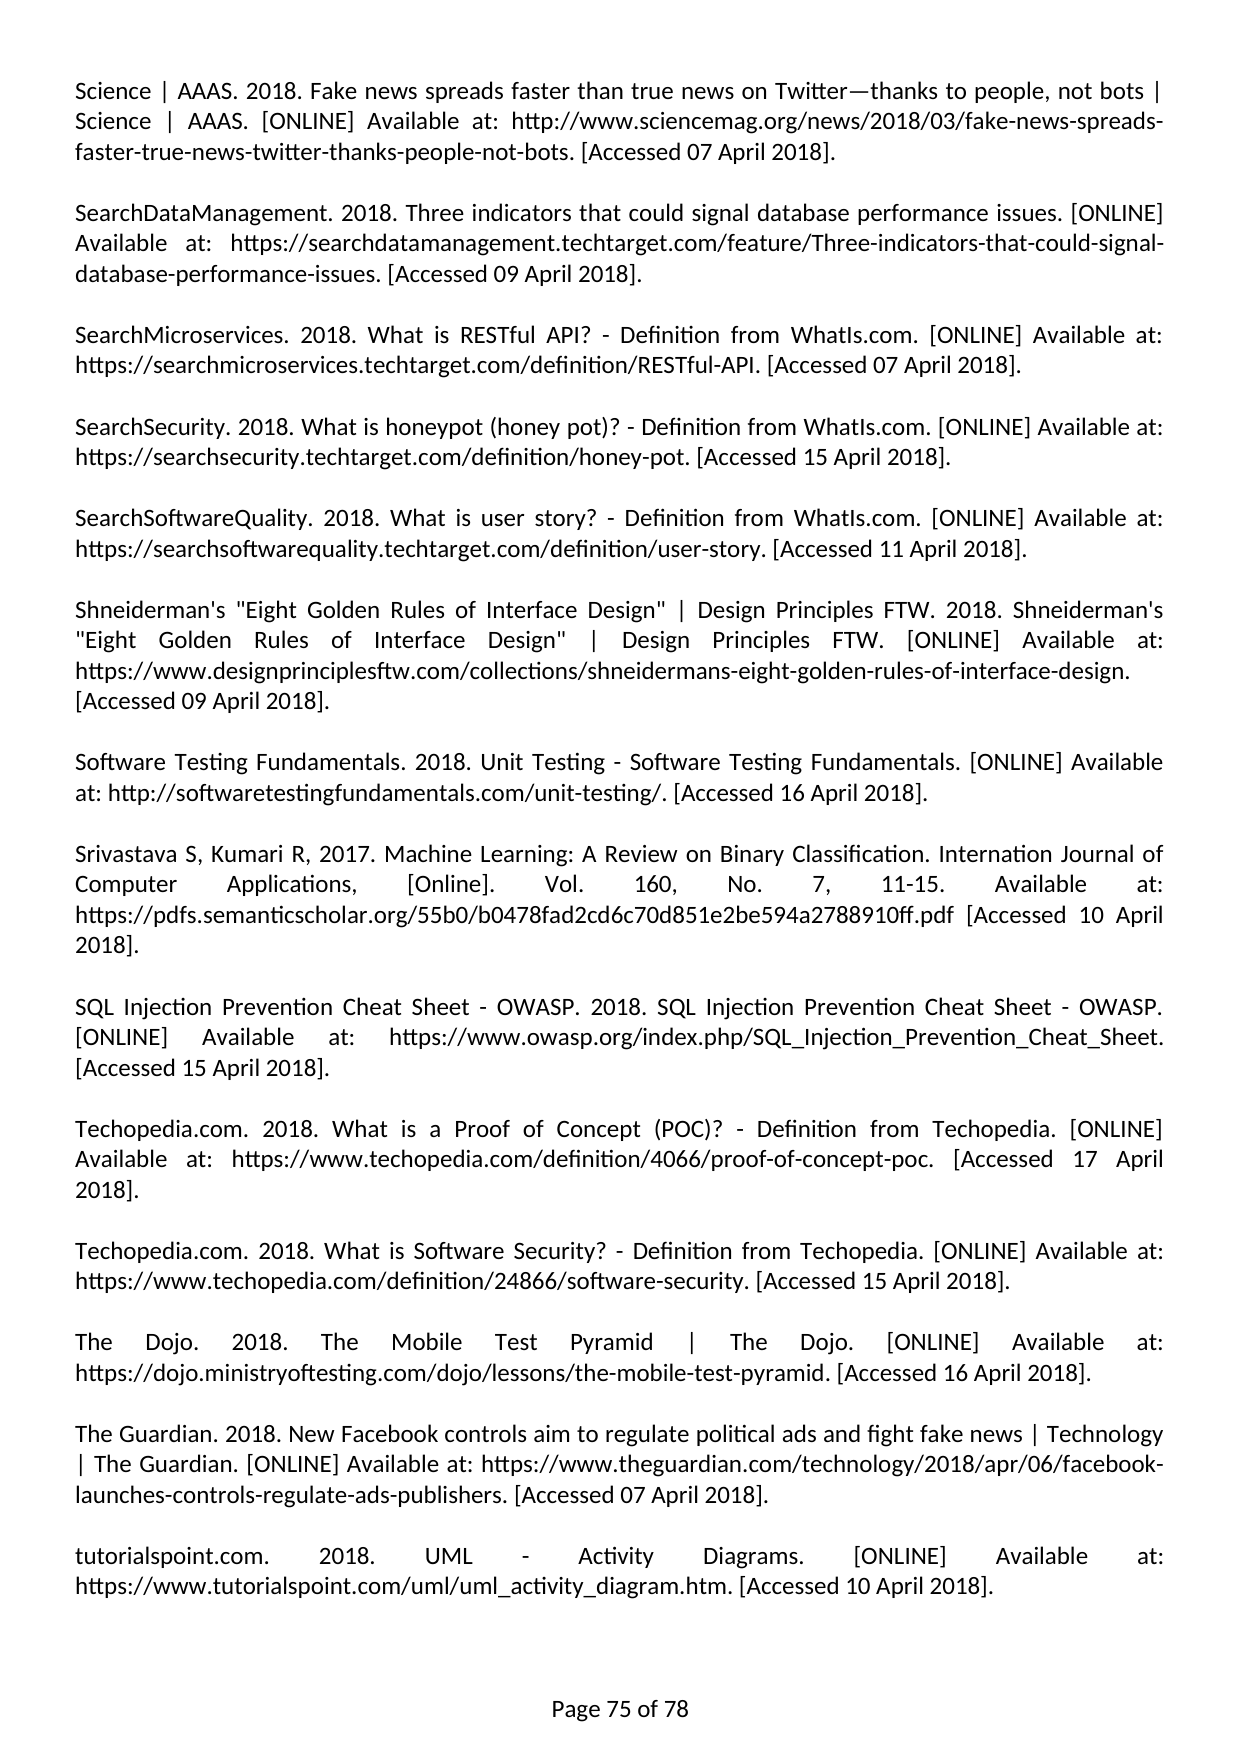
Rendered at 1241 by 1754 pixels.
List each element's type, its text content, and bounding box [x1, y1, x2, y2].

text Software Testing Fundamentals. 2018. Unit Testing - Software Testing Fundamentals. [ONLINE] Available at: http://softwaretestingfundamentals.com/unit-testing/. [Accessed 16 April 2018]. [75, 746, 1165, 807]
text The Dojo. 2018. The Mobile Test Pyramid | The Dojo. [ONLINE] Available at: https://dojo.ministryoftesting.com/dojo/lessons/the-mobile-test-pyramid. [Accessed 16 April 2018]. [75, 1326, 1165, 1387]
text SearchDataManagement. 2018. Three indicators that could signal database performance issues. [ONLINE] Available at: https://searchdatamanagement.techtarget.com/feature/Three-indicators-that-could-signal-database-performance-issues. [Accessed 09 April 2018]. [75, 197, 1165, 289]
text The Guardian. 2018. New Facebook controls aim to regulate political ads and fight fake news | Technology | The Guardian. [ONLINE] Available at: https://www.theguardian.com/technology/2018/apr/06/facebook-launches-controls-regulate-ads-publishers. [Accessed 07 April 2018]. [75, 1418, 1165, 1509]
text SQL Injection Prevention Cheat Sheet - OWASP. 2018. SQL Injection Prevention Cheat Sheet - OWASP. [ONLINE] Available at: https://www.owasp.org/index.php/SQL_Injection_Prevention_Cheat_Sheet. [Accessed 15 April 2018]. [75, 991, 1165, 1082]
text Techopedia.com. 2018. What is a Proof of Concept (POC)? - Definition from Techopedia. [ONLINE] Available at: https://www.techopedia.com/definition/4066/proof-of-concept-poc. [Accessed 17 April 2018]. [75, 1113, 1165, 1204]
text tutorialspoint.com. 2018. UML - Activity Diagrams. [ONLINE] Available at: https://www.tutorialspoint.com/uml/uml_activity_diagram.htm. [Accessed 10 April 2018]. [75, 1540, 1165, 1601]
text SearchSecurity. 2018. What is honeypot (honey pot)? - Definition from WhatIs.com. [ONLINE] Available at: https://searchsecurity.techtarget.com/definition/honey-pot. [Accessed 15 April 2018]. [75, 411, 1165, 472]
text SearchSoftwareQuality. 2018. What is user story? - Definition from WhatIs.com. [ONLINE] Available at: https://searchsoftwarequality.techtarget.com/definition/user-story. [Accessed 11 April 2018]. [75, 502, 1165, 563]
text Techopedia.com. 2018. What is Software Security? - Definition from Techopedia. [ONLINE] Available at: https://www.techopedia.com/definition/24866/software-security. [Accessed 15 April 2018]. [75, 1235, 1165, 1296]
text SearchMicroservices. 2018. What is RESTful API? - Definition from WhatIs.com. [ONLINE] Available at: https://searchmicroservices.techtarget.com/definition/RESTful-API. [Accessed 07 April 2018]. [75, 319, 1165, 380]
text Science | AAAS. 2018. Fake news spreads faster than true news on Twitter—thanks to people, not bots | Science | AAAS. [ONLINE] Available at: http://www.sciencemag.org/news/2018/03/fake-news-spreads-faster-true-news-twitter-thanks-people-not-bots. [Accessed 07 April 2018]. [75, 75, 1165, 167]
text Shneiderman's "Eight Golden Rules of Interface Design" | Design Principles FTW. 2018. Shneiderman's "Eight Golden Rules of Interface Design" | Design Principles FTW. [ONLINE] Available at: https://www.designprinciplesftw.com/collections/shneidermans-eight-golden-rules-of-interface-design. [Accessed 09 April 2018]. [75, 594, 1165, 716]
text Srivastava S, Kumari R, 2017. Machine Learning: A Review on Binary Classification. Internation Journal of Computer Applications, [Online]. Vol. 160, No. 7, 11-15. Available at: https://pdfs.semanticscholar.org/55b0/b0478fad2cd6c70d851e2be594a2788910ff.pdf [Accessed 10 April 2018]. [75, 838, 1165, 960]
